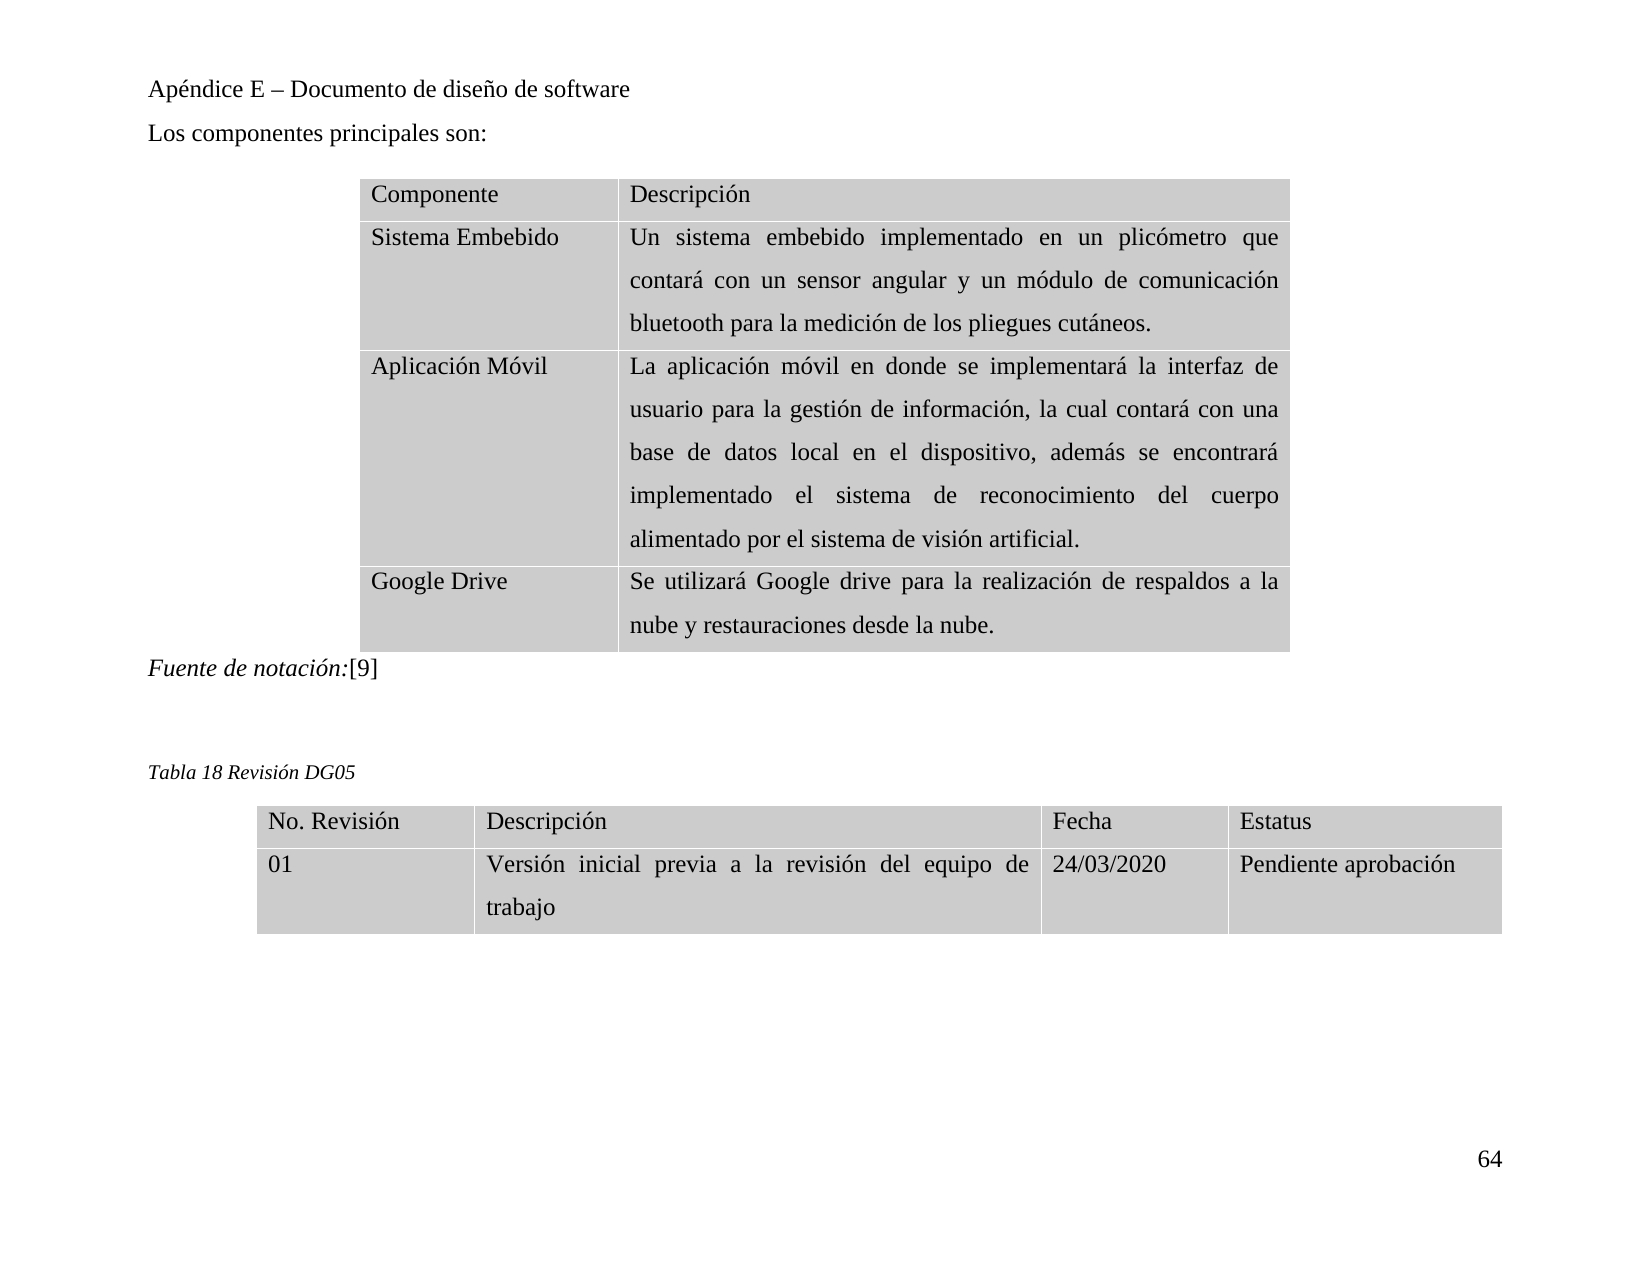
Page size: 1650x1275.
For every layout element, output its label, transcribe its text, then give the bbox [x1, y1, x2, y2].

table_cell Google Drive [360, 567, 618, 652]
table_cell Sistema Embebido [360, 222, 618, 350]
table_cell 24/03/2020 [1042, 849, 1228, 934]
table_cell Versión inicial previa a la revisión del equipo de trabajo [475, 849, 1041, 934]
table_cell Se utilizará Google drive para la realización de respaldos a la nube y restauraciones desde la nube. [619, 567, 1290, 652]
table_cell La aplicación móvil en donde se implementará la interfaz de usuario para la gestión de información, la cual contará con una base de datos local en el dispositivo, además se encontrará implementado el sistema de reconocimiento del cuerpo alimentado por el sistema de visión artificial. [619, 351, 1290, 566]
table_header No. Revisión [257, 806, 474, 848]
table_header Estatus [1229, 806, 1502, 848]
table_cell Aplicación Móvil [360, 351, 618, 566]
table_cell Pendiente aprobación [1229, 849, 1502, 934]
table_cell 01 [257, 849, 474, 934]
table_cell Un sistema embebido implementado en un plicómetro que contará con un sensor angular y un módulo de comunicación bluetooth para la medición de los pliegues cutáneos. [619, 222, 1290, 350]
text Fuente de notación:[9] [148, 653, 1502, 681]
table_header Fecha [1042, 806, 1228, 848]
text Los componentes principales son: [148, 118, 1502, 147]
table_header Componente [360, 179, 618, 221]
table_header Descripción [619, 179, 1290, 221]
table_header Descripción [475, 806, 1041, 848]
